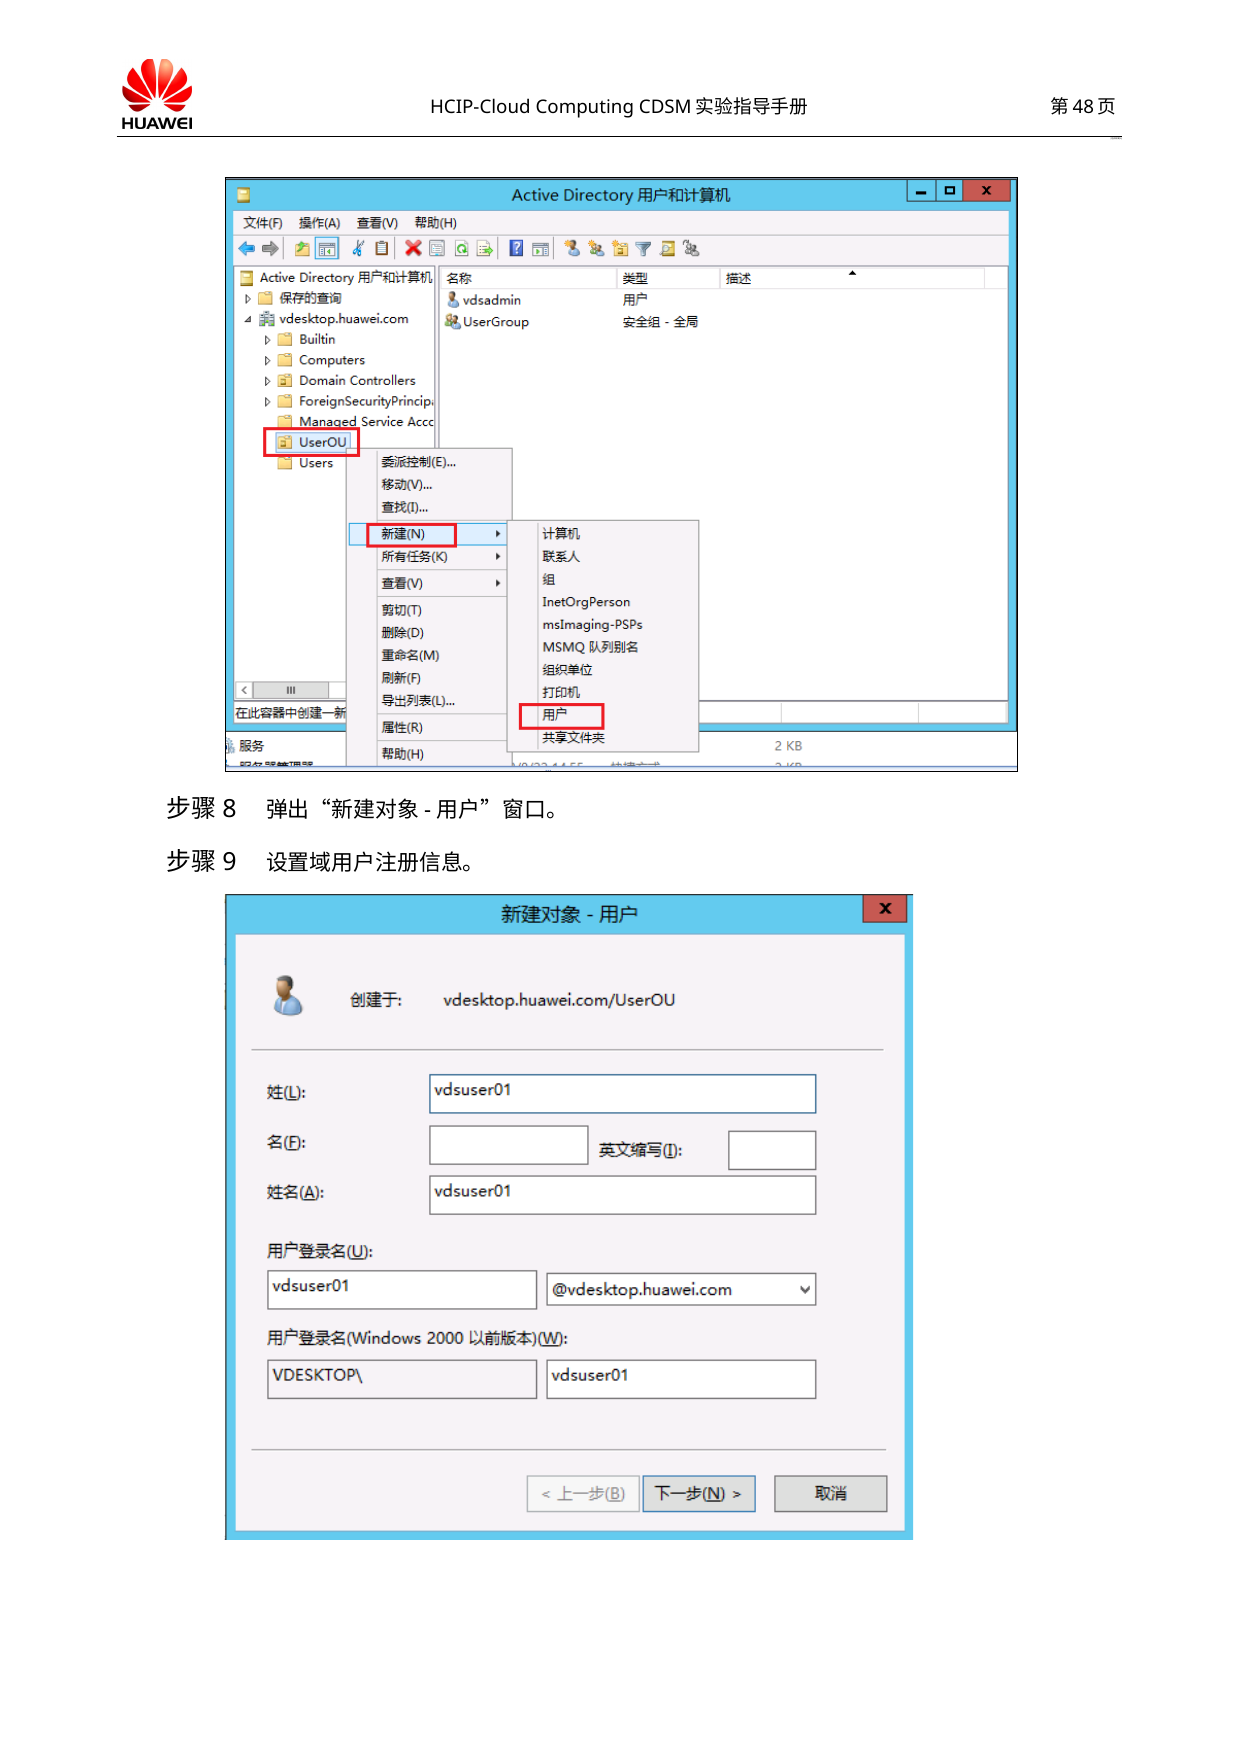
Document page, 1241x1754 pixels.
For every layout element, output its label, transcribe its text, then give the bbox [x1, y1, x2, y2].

text 设置域用户注册信息。 [236, 841, 1122, 878]
picture [224, 894, 914, 1540]
picture [226, 178, 1017, 771]
picture [122, 59, 192, 129]
text 弹出“新建对象 - 用户”窗口。 [236, 788, 1122, 825]
